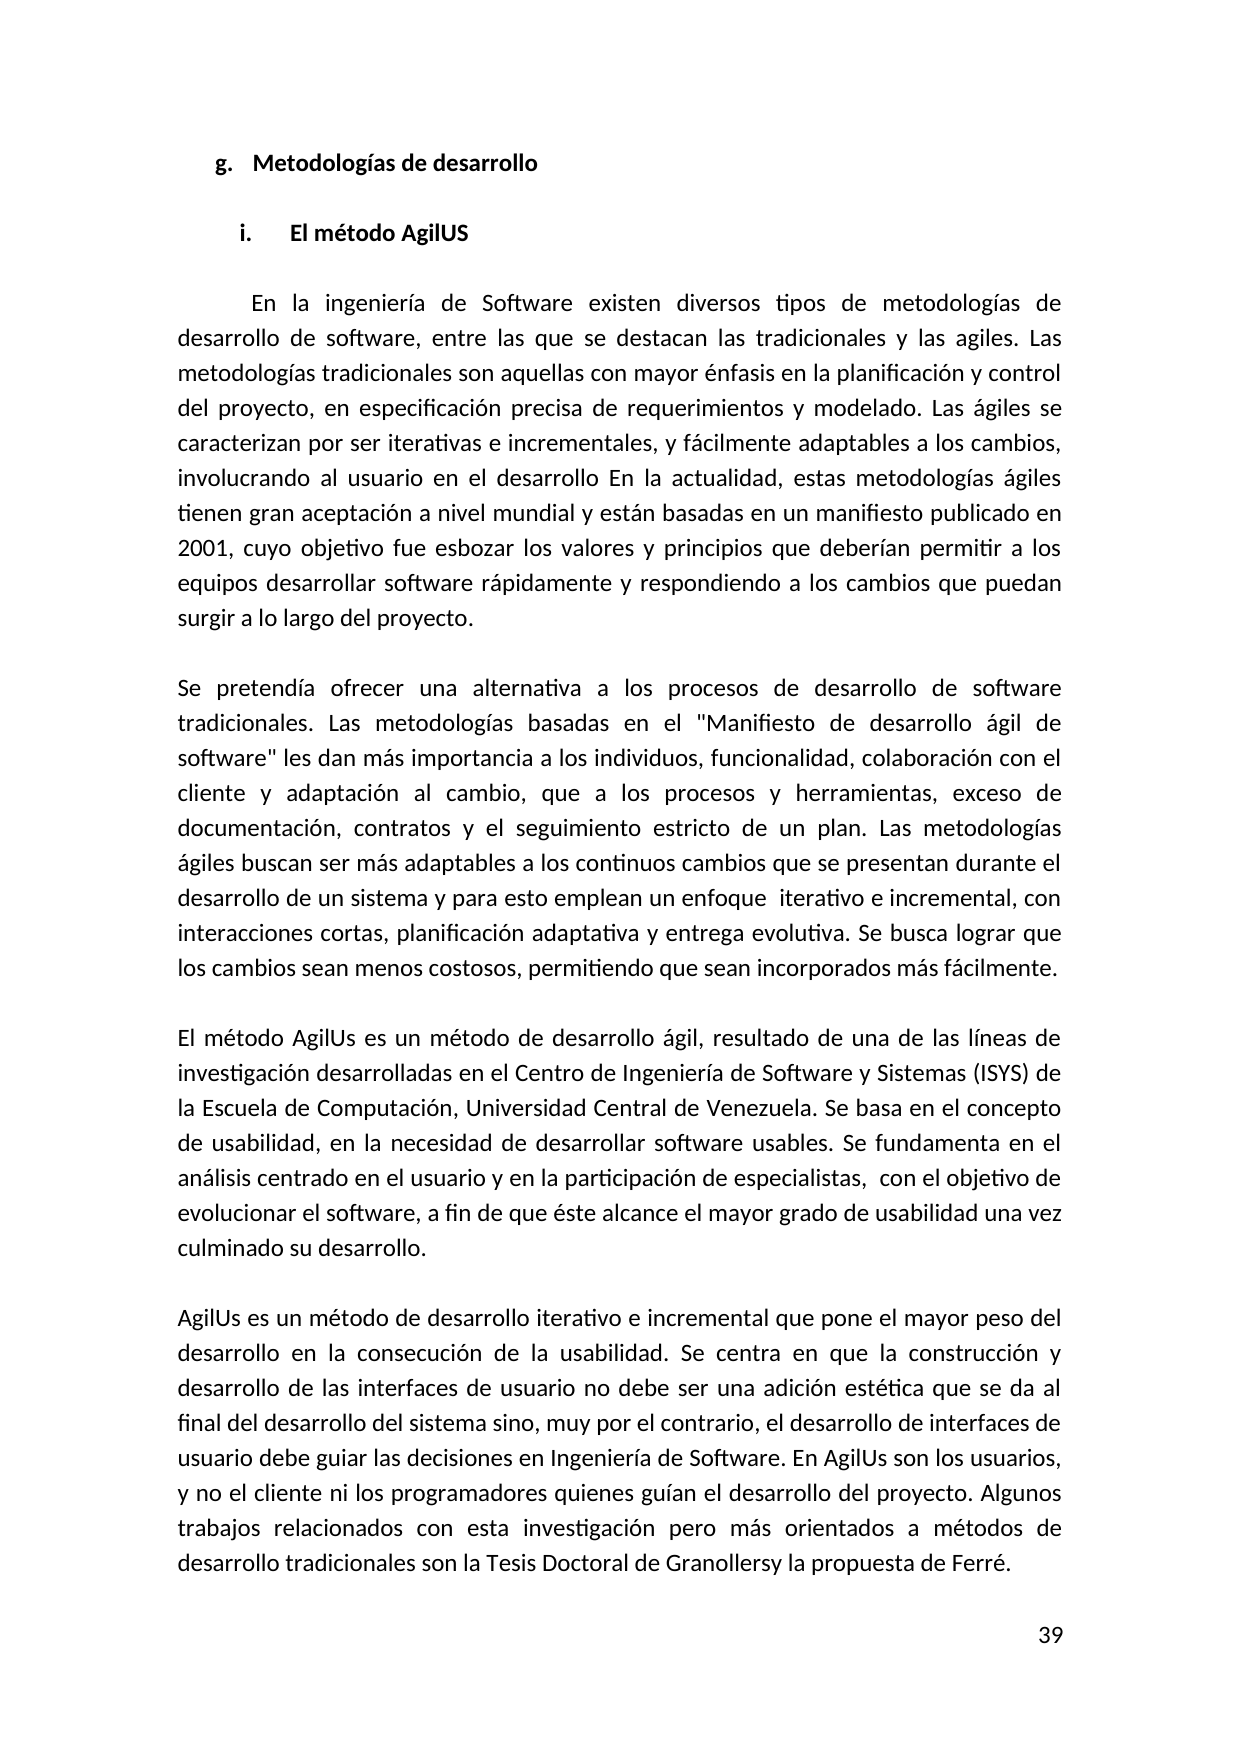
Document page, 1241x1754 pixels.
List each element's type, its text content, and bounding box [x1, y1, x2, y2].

text Se pretendía ofrecer una alternativa a los procesos de desarrollo de software tradicionales. Las metodologías basadas en el "Manifiesto de desarrollo ágil de software" les dan más importancia a los individuos, funcionalidad, colaboración con el cliente y adaptación al cambio, que a los procesos y herramientas, exceso de documentación, contratos y el seguimiento estricto de un plan. Las metodologías ágiles buscan ser más adaptables a los continuos cambios que se presentan durante el desarrollo de un sistema y para esto emplean un enfoque iterativo e incremental, con interacciones cortas, planificación adaptativa y entrega evolutiva. Se busca lograr que los cambios sean menos costosos, permitiendo que sean incorporados más fácilmente. [177, 673, 1063, 983]
text En la ingeniería de Software existen diversos tipos de metodologías de desarrollo de software, entre las que se destacan las tradicionales y las agiles. Las metodologías tradicionales son aquellas con mayor énfasis en la planificación y control del proyecto, en especificación precisa de requerimientos y modelado. Las ágiles se caracterizan por ser iterativas e incrementales, y fácilmente adaptables a los cambios, involucrando al usuario en el desarrollo En la actualidad, estas metodologías ágiles tienen gran aceptación a nivel mundial y están basadas en un manifiesto publicado en 2001, cuyo objetivo fue esbozar los valores y principios que deberían permitir a los equipos desarrollar software rápidamente y respondiendo a los cambios que puedan surgir a lo largo del proyecto. [177, 288, 1063, 633]
list El método AgilUS [252, 218, 1063, 248]
text AgilUs es un método de desarrollo iterativo e incremental que pone el mayor peso del desarrollo en la consecución de la usabilidad. Se centra en que la construcción y desarrollo de las interfaces de usuario no debe ser una adición estética que se da al final del desarrollo del sistema sino, muy por el contrario, el desarrollo de interfaces de usuario debe guiar las decisiones en Ingeniería de Software. En AgilUs son los usuarios, y no el cliente ni los programadores quienes guían el desarrollo del proyecto. Algunos trabajos relacionados con esta investigación pero más orientados a métodos de desarrollo tradicionales son la Tesis Doctoral de Granollersy la propuesta de Ferré. [177, 1303, 1063, 1578]
text El método AgilUs es un método de desarrollo ágil, resultado de una de las líneas de investigación desarrolladas en el Centro de Ingeniería de Software y Sistemas (ISYS) de la Escuela de Computación, Universidad Central de Venezuela. Se basa en el concepto de usabilidad, en la necesidad de desarrollar software usables. Se fundamenta en el análisis centrado en el usuario y en la participación de especialistas, con el objetivo de evolucionar el software, a fin de que éste alcance el mayor grado de usabilidad una vez culminado su desarrollo. [177, 1023, 1063, 1263]
list Metodologías de desarrollo [215, 148, 1063, 178]
